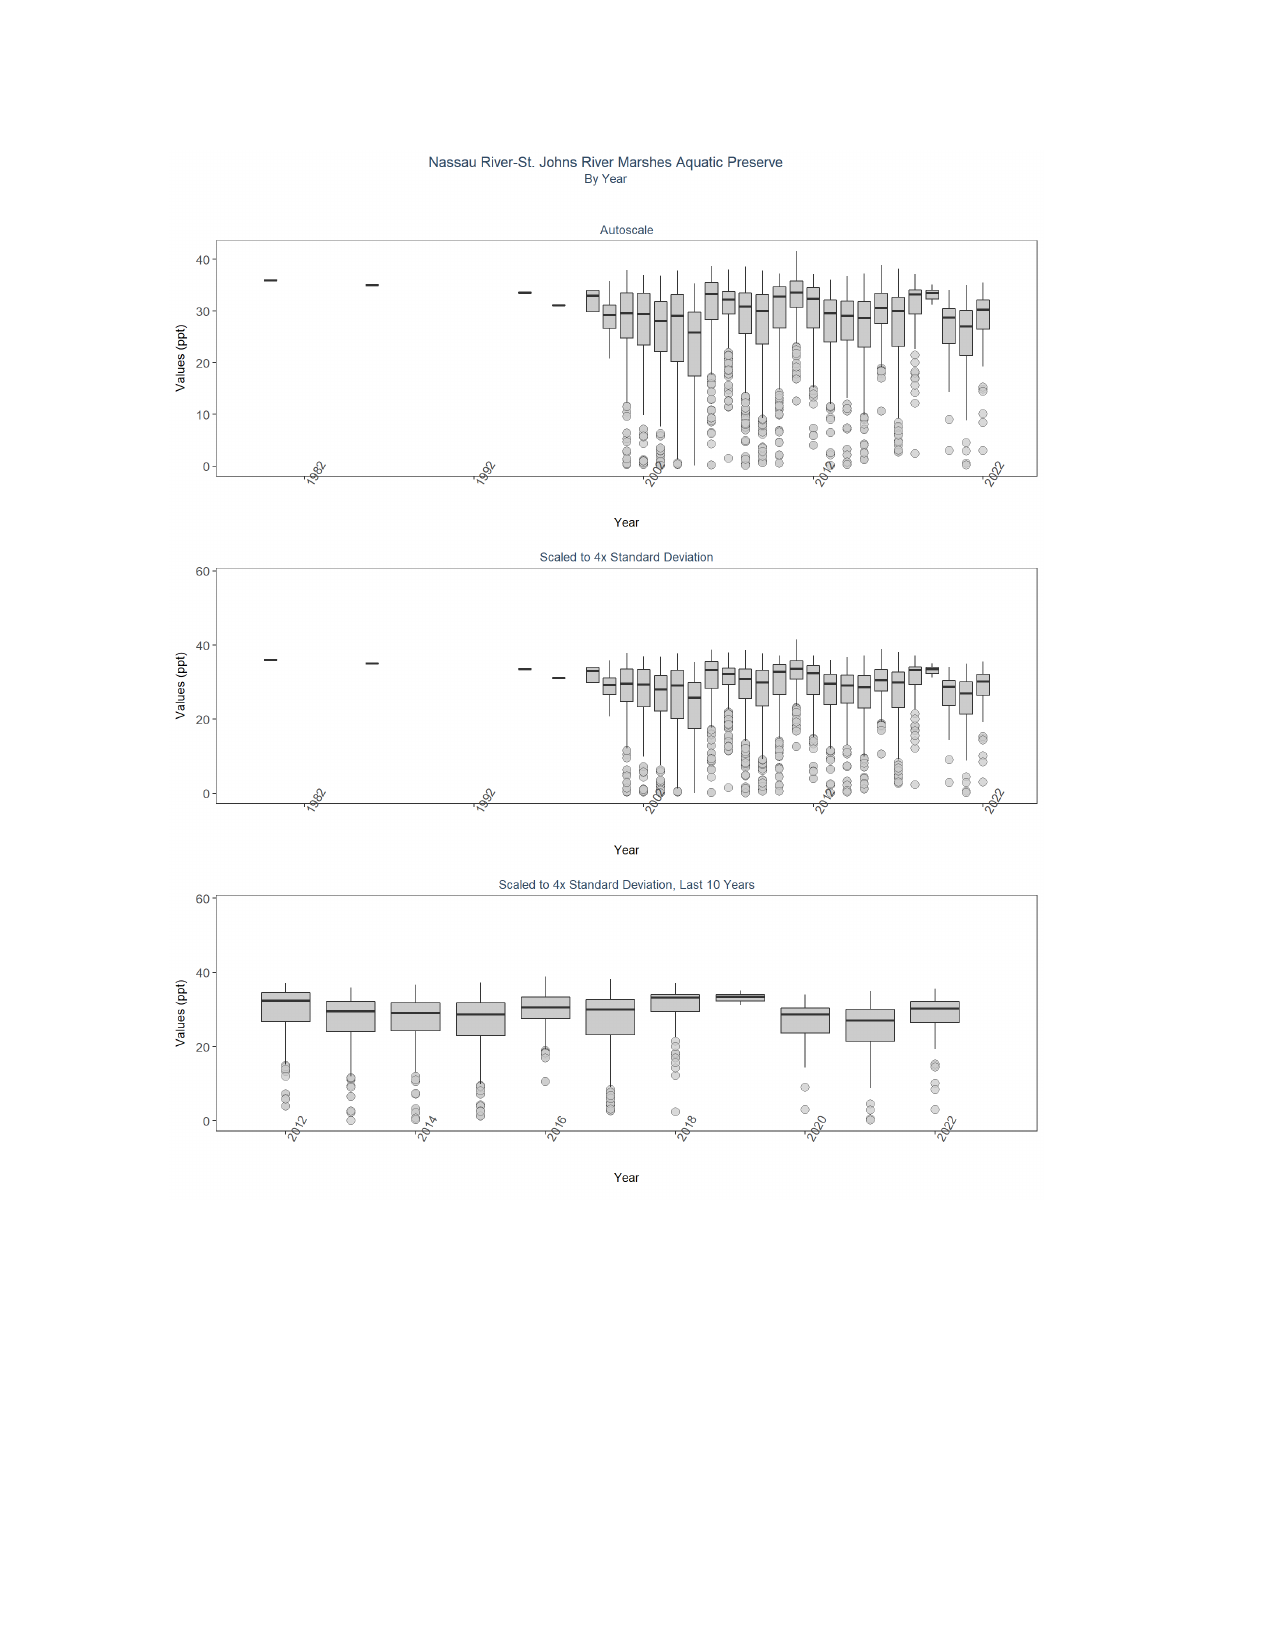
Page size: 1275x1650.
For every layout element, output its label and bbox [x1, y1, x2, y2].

picture [168, 150, 1044, 1200]
